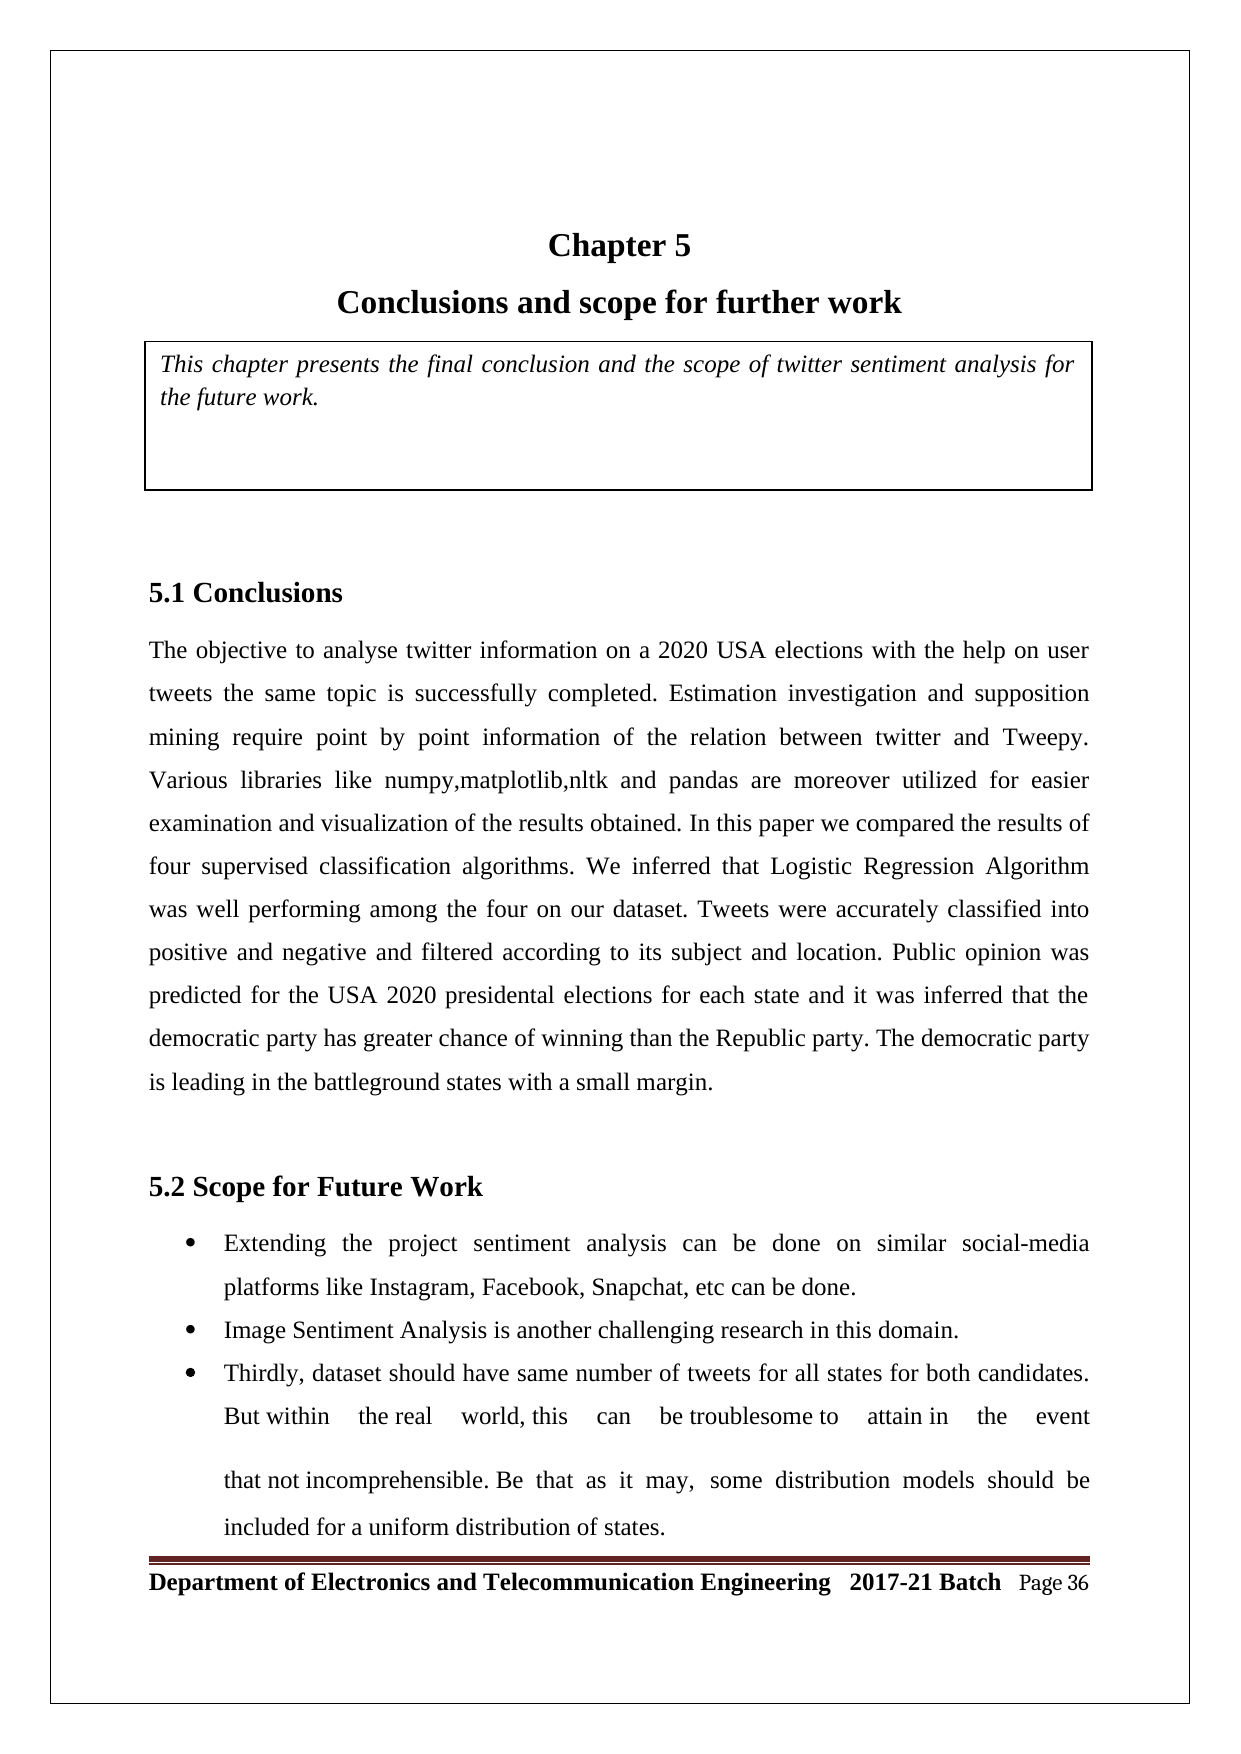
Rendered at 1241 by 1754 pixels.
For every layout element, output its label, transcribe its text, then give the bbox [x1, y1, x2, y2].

list Thirdly, dataset should have same number of tweets for all states for both candidates. But within the real world, this can be troublesome to attain in the event that not incomprehensible. Be that as it may, some distribution models should be included for a uniform distribution of states. [186, 1358, 1090, 1541]
text Chapter 5 [148, 225, 1090, 263]
text 5.1 Conclusions [148, 576, 1090, 609]
text The objective to analyse twitter information on a 2020 USA elections with the help on user tweets the same topic is successfully completed. Estimation investigation and supposition mining require point by point information of the relation between twitter and Tweepy. Various libraries like numpy,matplotlib,nltk and pandas are moreover utilized for easier examination and visualization of the results obtained. In this paper we compared the results of four supervised classification algorithms. We inferred that Logistic Regression Algorithm was well performing among the four on our dataset. Tweets were accurately classified into positive and negative and filtered according to its subject and location. Public opinion was predicted for the USA 2020 presidental elections for each state and it was inferred that the democratic party has greater chance of winning than the Republic party. The democratic party is leading in the battleground states with a small margin. [148, 635, 1090, 1095]
text Conclusions and scope for further work [148, 282, 1090, 321]
list Extending the project sentiment analysis can be done on similar social-media platforms like Instagram, Facebook, Snapchat, etc can be done. [186, 1228, 1090, 1300]
text 5.2 Scope for Future Work [148, 1169, 1090, 1203]
list Image Sentiment Analysis is another challenging research in this domain. [186, 1315, 1090, 1343]
